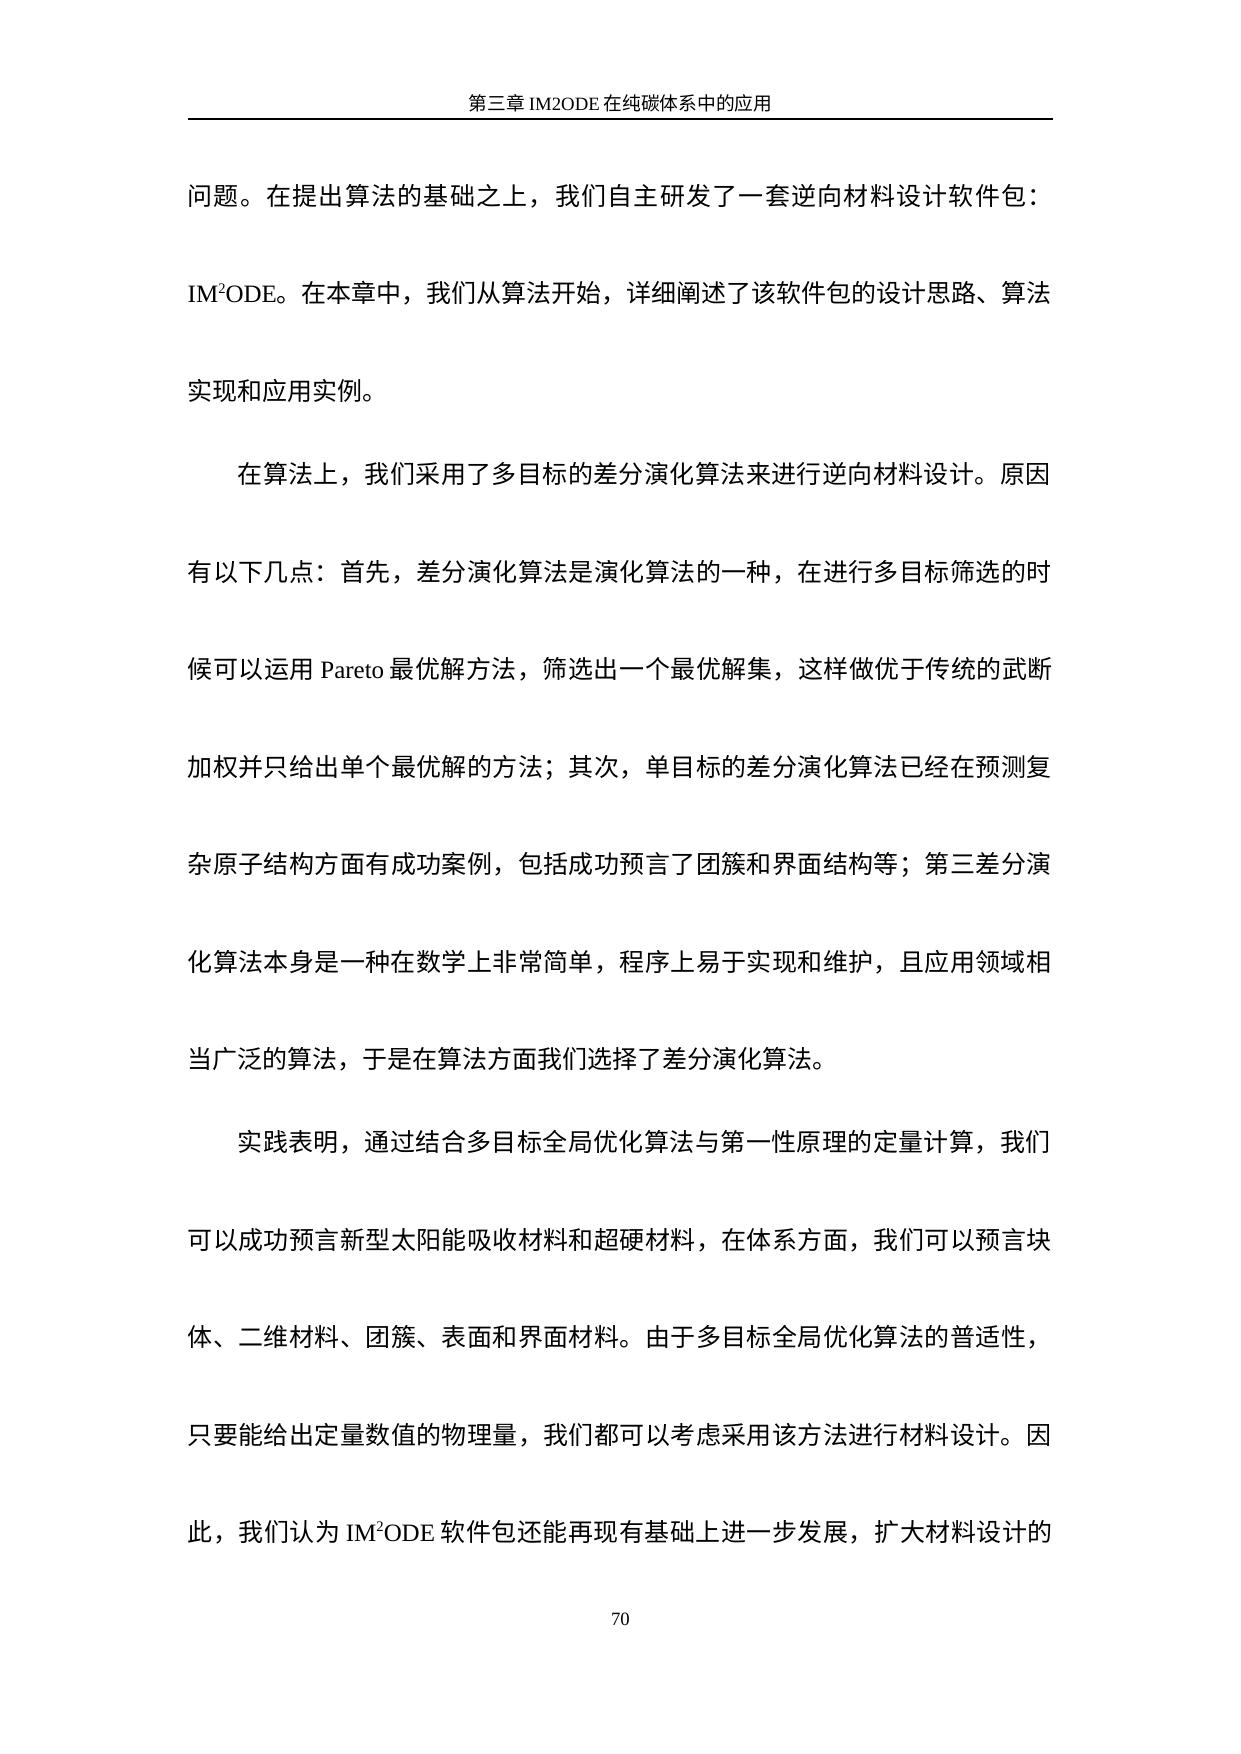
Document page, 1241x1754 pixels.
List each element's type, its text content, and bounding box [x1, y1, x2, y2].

text 在算法上，我们采用了多目标的差分演化算法来进行逆向材料设计。原因有以下几点：首先，差分演化算法是演化算法的一种，在进行多目标筛选的时候可以运用Pareto最优解方法，筛选出一个最优解集，这样做优于传统的武断加权并只给出单个最优解的方法；其次，单目标的差分演化算法已经在预测复杂原子结构方面有成功案例，包括成功预言了团簇和界面结构等；第三差分演化算法本身是一种在数学上非常简单，程序上易于实现和维护，且应用领域相当广泛的算法，于是在算法方面我们选择了差分演化算法。 [187, 440, 1053, 1090]
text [187, 1108, 1053, 1563]
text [187, 162, 1053, 422]
